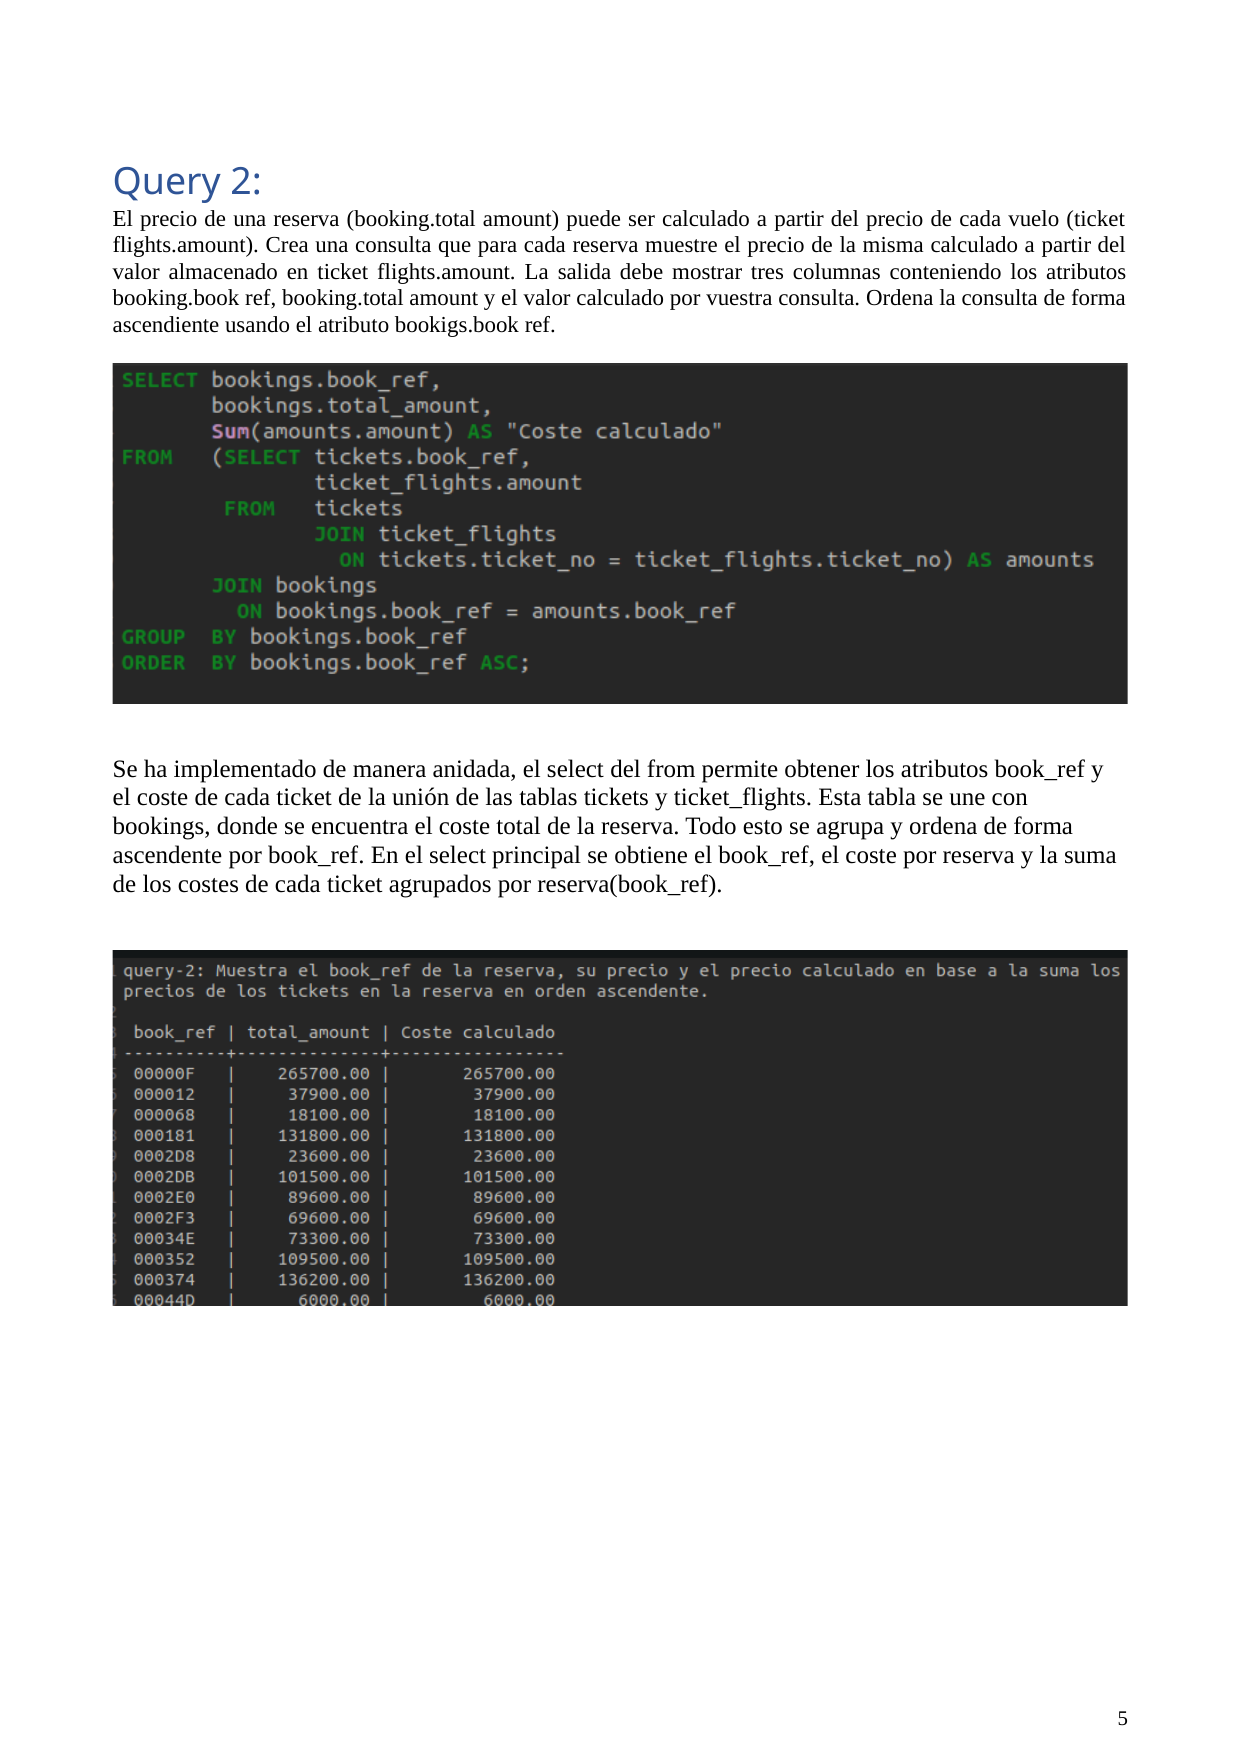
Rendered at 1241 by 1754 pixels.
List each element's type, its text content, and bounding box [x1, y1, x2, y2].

text El precio de una reserva (booking.total amount) puede ser calculado a partir del precio de cada vuelo (ticket flights.amount). Crea una consulta que para cada reserva muestre el precio de la misma calculado a partir del valor almacenado en ticket flights.amount. La salida debe mostrar tres columnas conteniendo los atributos booking.book ref, booking.total amount y el valor calculado por vuestra consulta. Ordena la consulta de forma ascendiente usando el atributo bookigs.book ref. [112, 205, 1128, 337]
text Se ha implementado de manera anidada, el select del from permite obtener los atributos book_ref y el coste de cada ticket de la unión de las tablas tickets y ticket_flights. Esta tabla se une con bookings, donde se encuentra el coste total de la reserva. Todo esto se agrupa y ordena de forma ascendente por book_ref. En el select principal se obtiene el book_ref, el coste por reserva y la suma de los costes de cada ticket agrupados por reserva(book_ref). [112, 754, 1128, 897]
picture [112, 363, 1128, 704]
subtitle Query 2: [112, 154, 1128, 205]
picture [112, 950, 1128, 1306]
